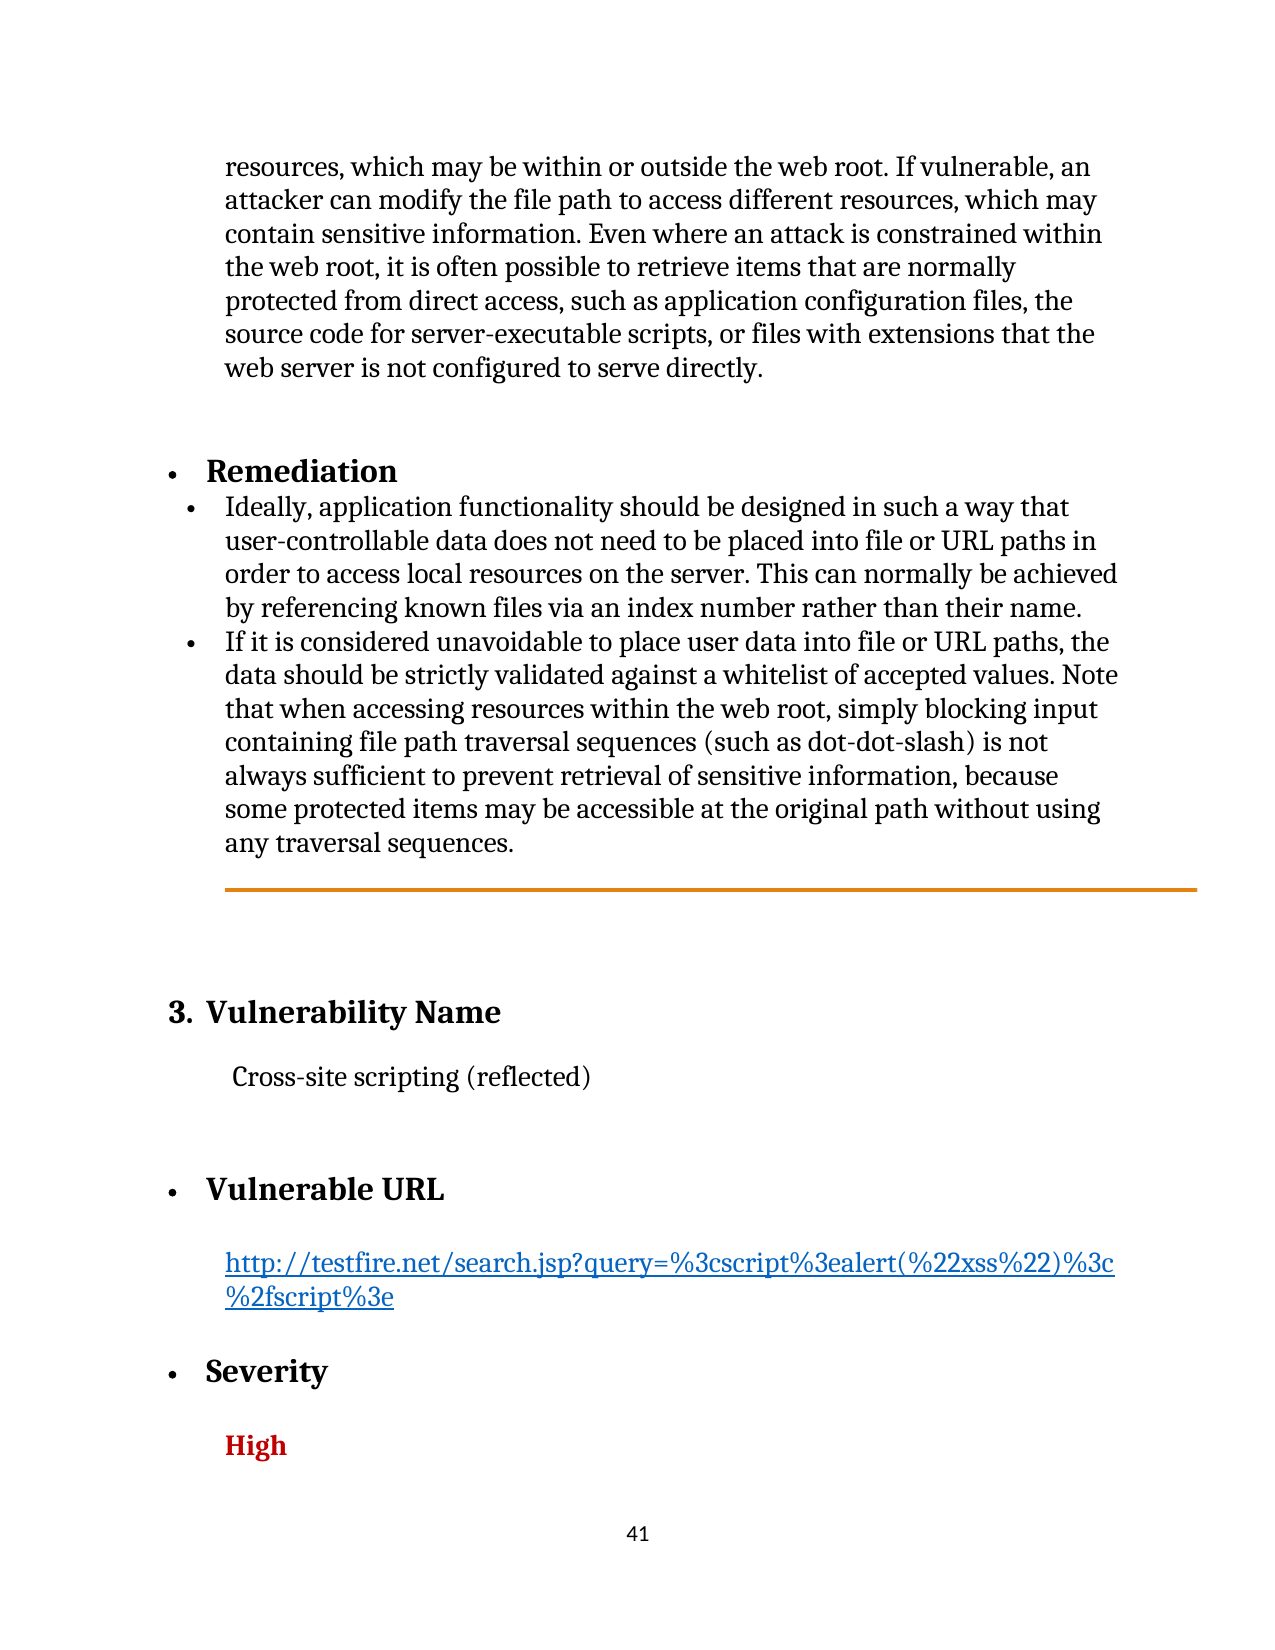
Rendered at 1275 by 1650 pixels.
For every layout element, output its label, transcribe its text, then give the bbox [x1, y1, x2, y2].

text High [225, 1429, 1125, 1462]
list Remediation [169, 452, 1125, 491]
list Vulnerable URL [169, 1170, 1125, 1208]
list If it is considered unavoidable to place user data into file or URL paths, the data should be strictly validated against a whitelist of accepted values. Note that when accessing resources within the web root, simply blocking input containing file path traversal sequences (such as dot-dot-slash) is not always sufficient to prevent retrieval of sensitive information, because some protected items may be accessible at the original path without using any traversal sequences. [187, 625, 1125, 859]
list Vulnerability Name [169, 993, 1125, 1032]
text http://testfire.net/search.jsp?query=%3cscript%3ealert(%22xss%22)%3c%2fscript%3e [225, 1247, 1125, 1314]
text Cross-site scripting (reflected) [225, 1060, 1125, 1093]
list Ideally, application functionality should be designed in such a way that user-controllable data does not need to be placed into file or URL paths in order to access local resources on the server. This can normally be achieved by referencing known files via an index number rather than their name. [187, 491, 1125, 625]
list Severity [169, 1352, 1125, 1390]
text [225, 150, 1125, 385]
picture [225, 888, 1199, 892]
